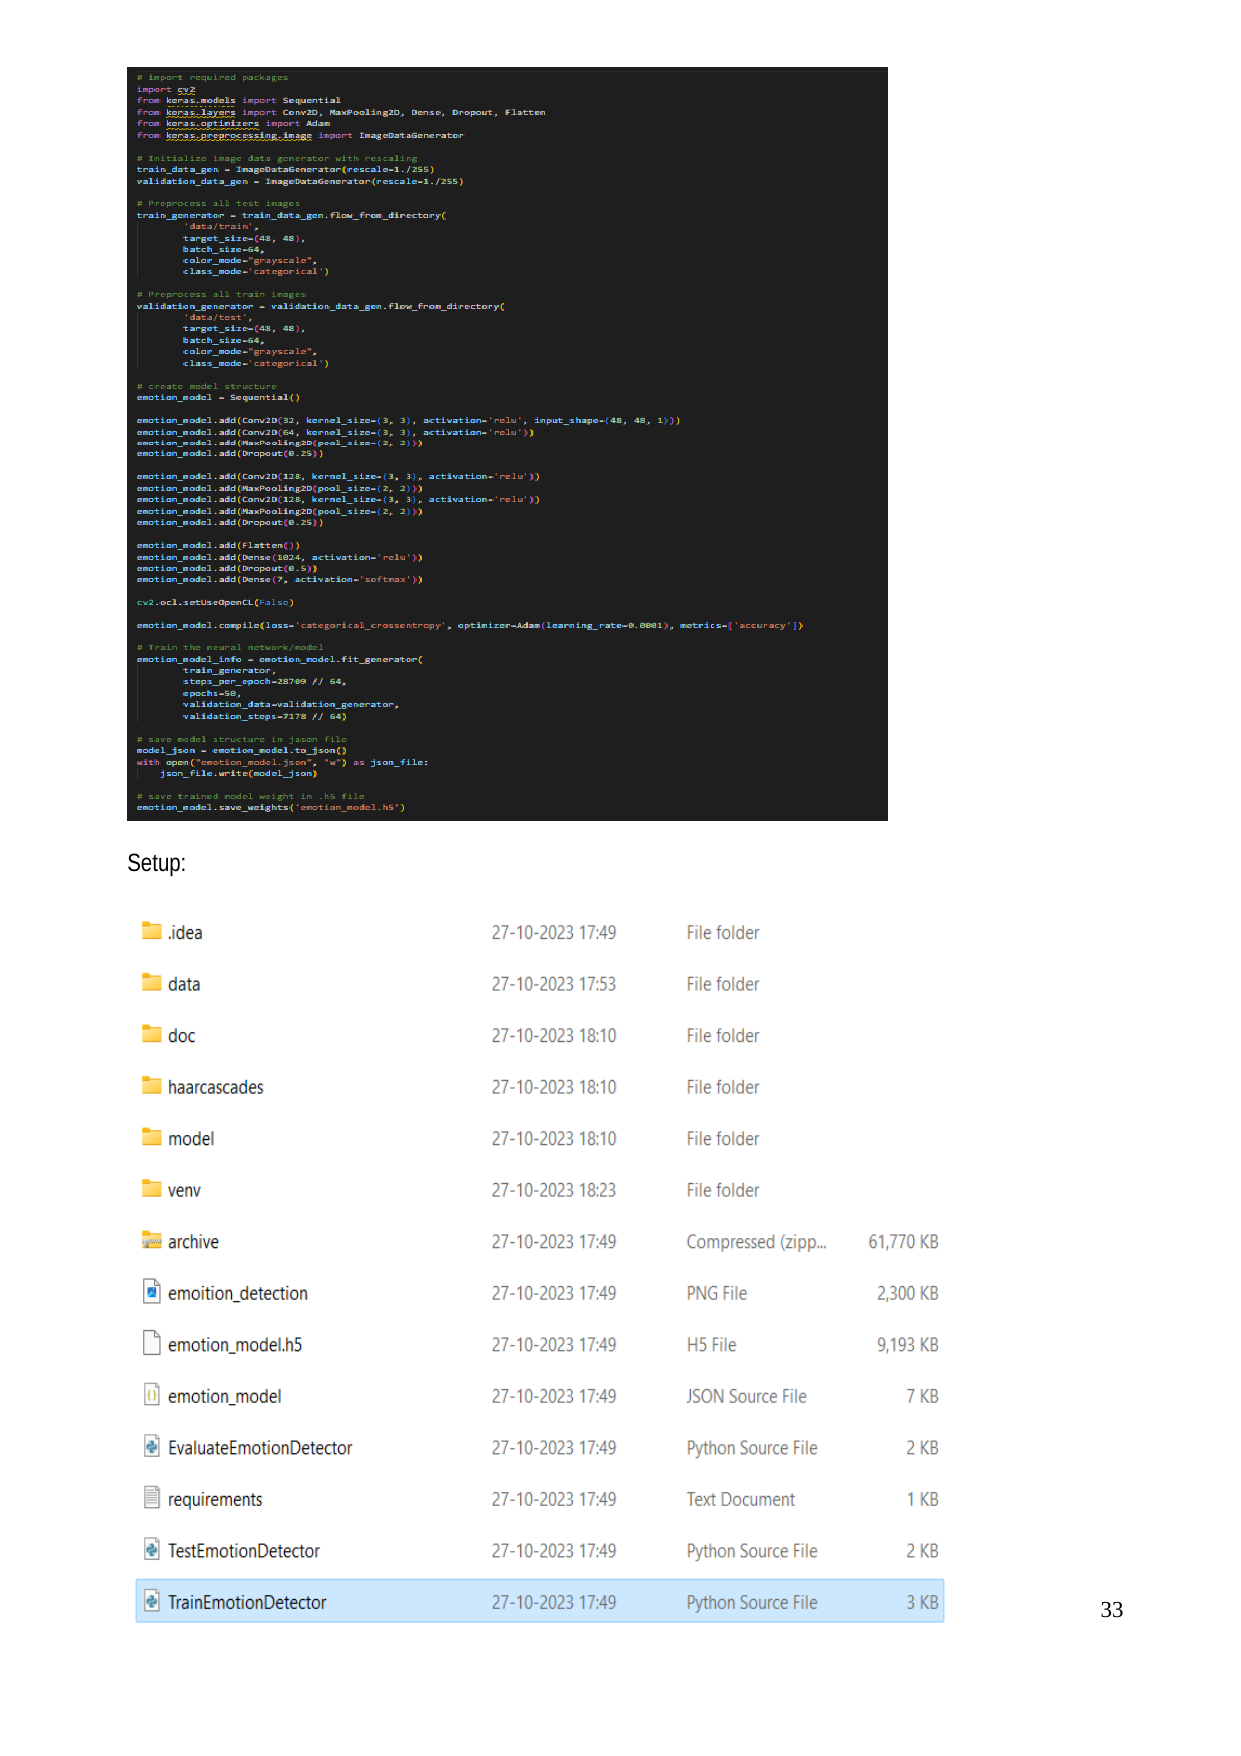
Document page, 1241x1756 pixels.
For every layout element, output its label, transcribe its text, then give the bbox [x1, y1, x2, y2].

text Setup: [52, 848, 1230, 877]
picture [127, 67, 888, 821]
picture [127, 905, 965, 1643]
